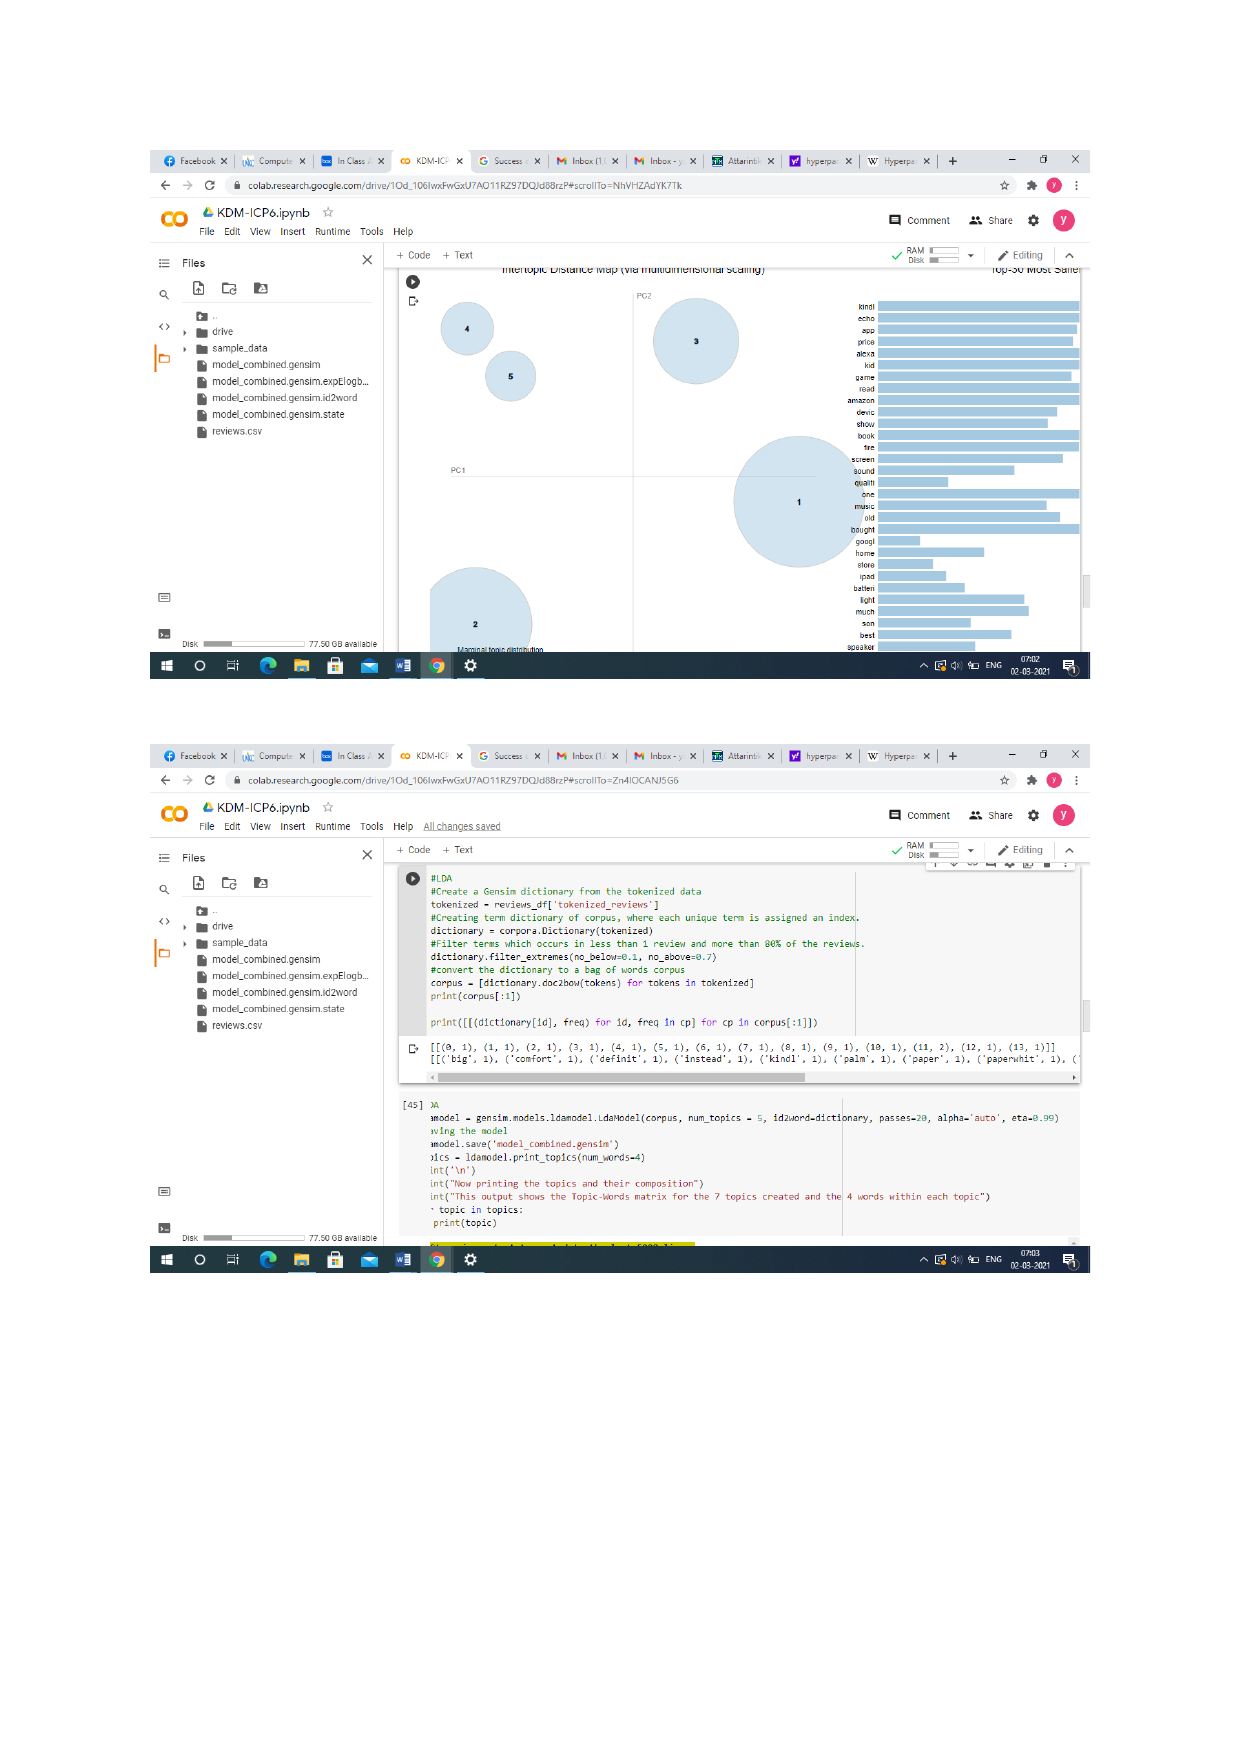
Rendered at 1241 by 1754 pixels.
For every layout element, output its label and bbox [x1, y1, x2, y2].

picture [150, 744, 1091, 1273]
picture [150, 150, 1091, 679]
